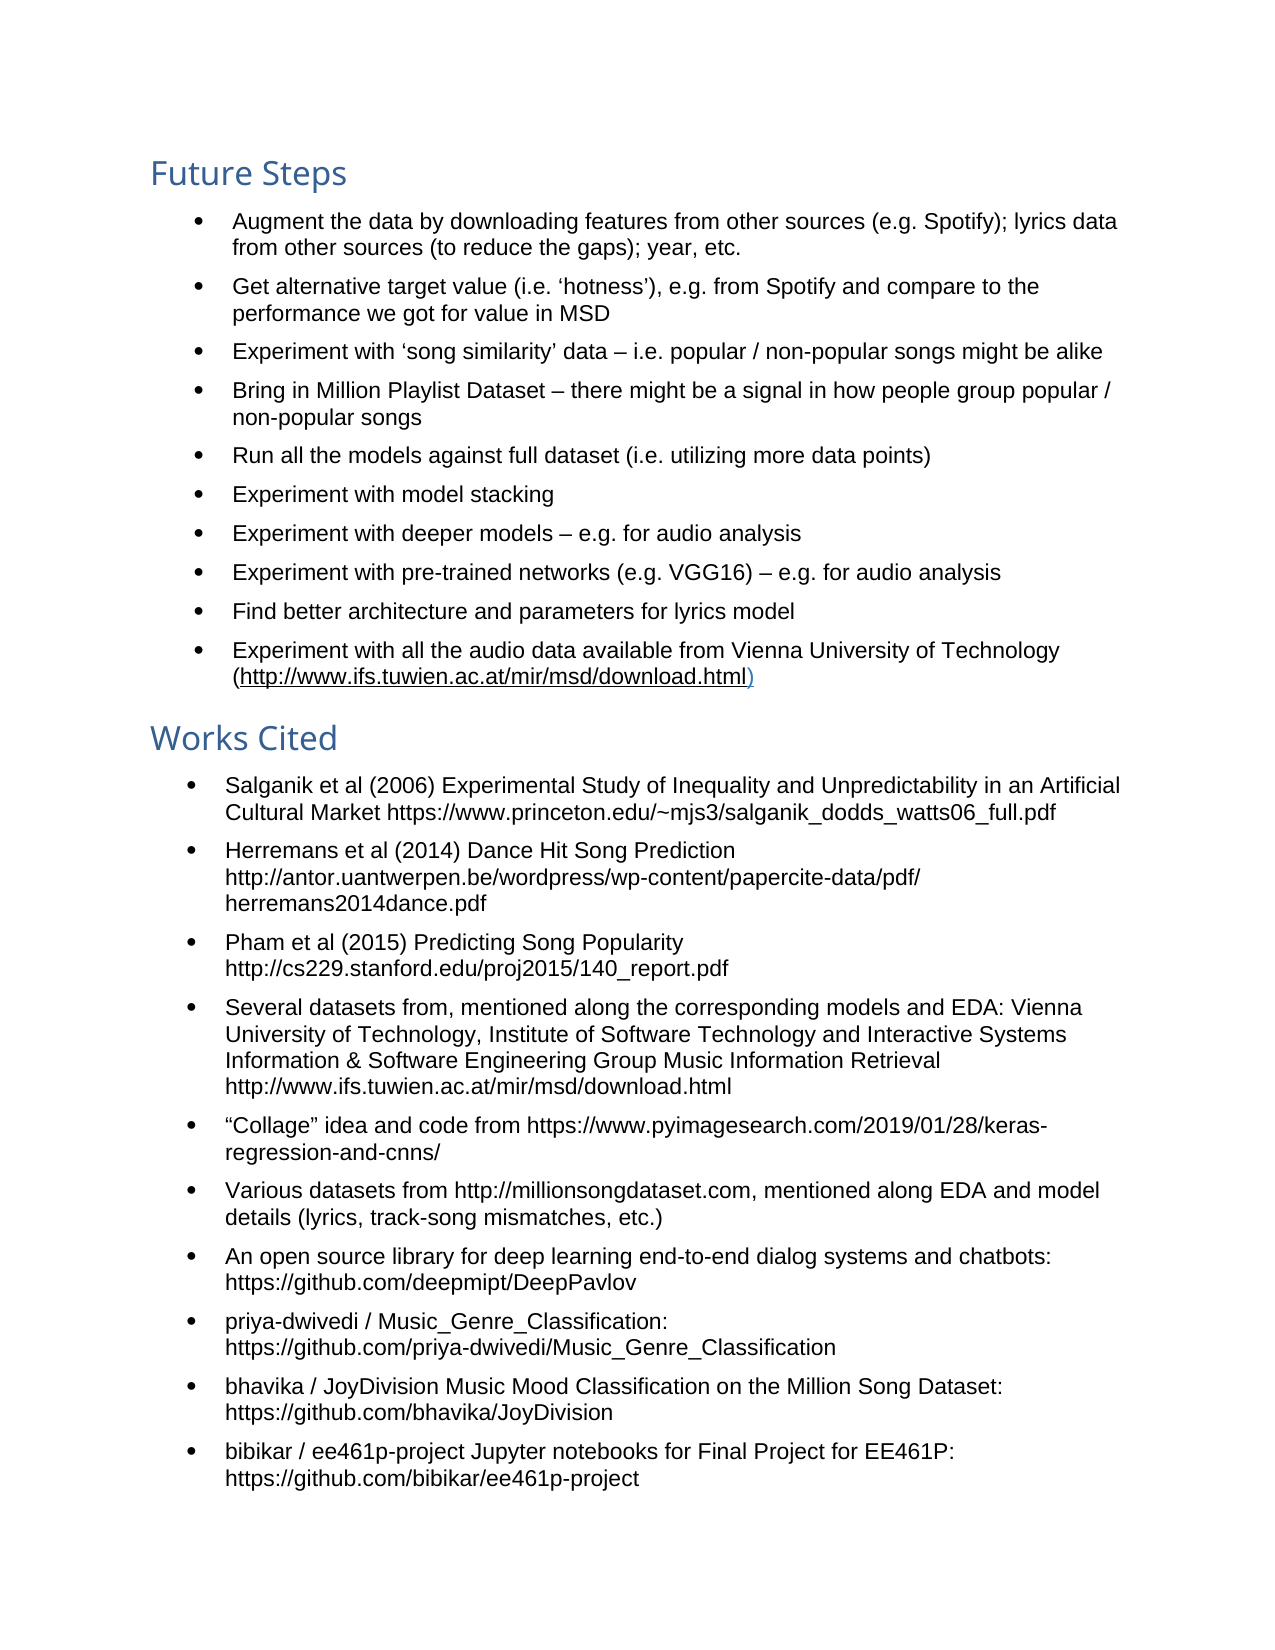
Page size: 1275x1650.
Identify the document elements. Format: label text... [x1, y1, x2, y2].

list priya-dwivedi / Music_Genre_Classification: https://github.com/priya-dwivedi/Music_Genre_Classification [187, 1308, 1125, 1361]
list Experiment with all the audio data available from Vienna University of Technology (http://www.ifs.tuwien.ac.at/mir/msd/download.html) [194, 637, 1125, 689]
list Pham et al (2015) Predicting Song Popularity http://cs229.stanford.edu/proj2015/140_report.pdf [187, 929, 1125, 982]
list Experiment with ‘song similarity’ data – i.e. popular / non-popular songs might be alike [194, 338, 1125, 365]
list Various datasets from http://millionsongdataset.com, mentioned along EDA and model details (lyrics, track-song mismatches, etc.) [187, 1177, 1125, 1230]
list Run all the models against full dataset (i.e. utilizing more data points) [194, 442, 1125, 469]
list Experiment with model stacking [194, 481, 1125, 508]
text Future Steps [150, 150, 1125, 195]
list “Collage” idea and code from https://www.pyimagesearch.com/2019/01/28/keras-regression-and-cnns/ [187, 1112, 1125, 1165]
list Several datasets from, mentioned along the corresponding models and EDA: Vienna University of Technology, Institute of Software Technology and Interactive Systems Information & Software Engineering Group Music Information Retrieval http://www.ifs.tuwien.ac.at/mir/msd/download.html [187, 994, 1125, 1100]
text Works Cited [150, 714, 1125, 760]
list bibikar / ee461p-project Jupyter notebooks for Final Project for EE461P: https://github.com/bibikar/ee461p-project [187, 1438, 1125, 1491]
list Experiment with pre-trained networks (e.g. VGG16) – e.g. for audio analysis [194, 559, 1125, 585]
list Get alternative target value (i.e. ‘hotness’), e.g. from Spotify and compare to the performance we got for value in MSD [194, 273, 1125, 326]
list Salganik et al (2006) Experimental Study of Inequality and Unpredictability in an Artificial Cultural Market https://www.princeton.edu/~mjs3/salganik_dodds_watts06_full.pdf [187, 772, 1125, 825]
list bhavika / JoyDivision Music Mood Classification on the Million Song Dataset: https://github.com/bhavika/JoyDivision [187, 1373, 1125, 1426]
list Experiment with deeper models – e.g. for audio analysis [194, 520, 1125, 546]
list Bring in Million Playlist Dataset – there might be a signal in how people group popular / non-popular songs [194, 377, 1125, 430]
list Augment the data by downloading features from other sources (e.g. Spotify); lyrics data from other sources (to reduce the gaps); year, etc. [194, 208, 1125, 261]
list Find better architecture and parameters for lyrics model [194, 598, 1125, 624]
list Herremans et al (2014) Dance Hit Song Prediction http://antor.uantwerpen.be/wordpress/wp-content/papercite-data/pdf/herremans2014dance.pdf [187, 837, 1125, 917]
list An open source library for deep learning end-to-end dialog systems and chatbots: https://github.com/deepmipt/DeepPavlov [187, 1243, 1125, 1295]
